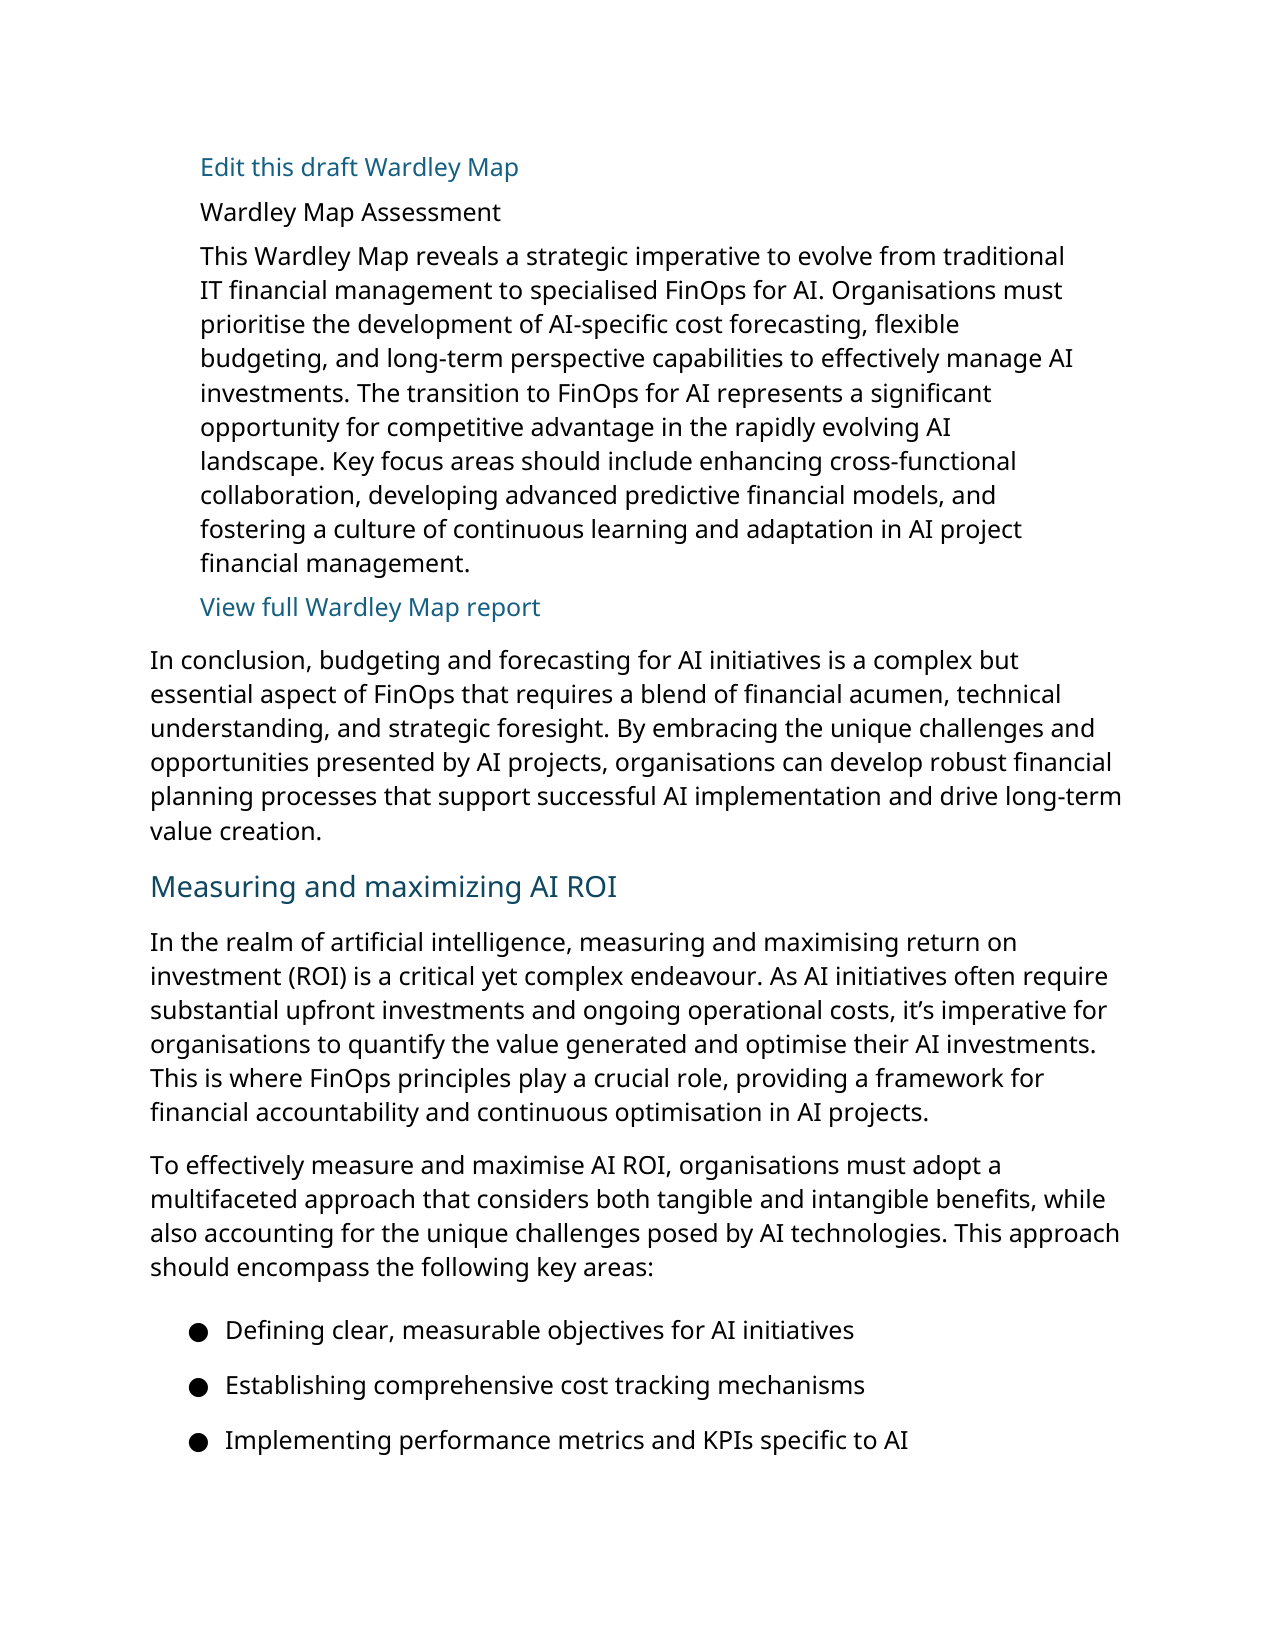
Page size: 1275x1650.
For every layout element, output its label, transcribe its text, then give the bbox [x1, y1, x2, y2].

list Establishing comprehensive cost tracking mechanisms [187, 1357, 1125, 1409]
text To effectively measure and maximise AI ROI, organisations must adopt a multifaceted approach that considers both tangible and intangible benefits, while also accounting for the unique challenges posed by AI technologies. This approach should encompass the following key areas: [150, 1147, 1125, 1284]
text Wardley Map Assessment [200, 194, 1075, 228]
list Defining clear, measurable objectives for AI initiatives [187, 1302, 1125, 1354]
subtitle Measuring and maximizing AI ROI [150, 866, 1125, 906]
text Edit this draft Wardley Map [200, 150, 1075, 184]
text View full Wardley Map report [200, 590, 1075, 624]
text This Wardley Map reveals a strategic imperative to evolve from traditional IT financial management to specialised FinOps for AI. Organisations must prioritise the development of AI-specific cost forecasting, flexible budgeting, and long-term perspective capabilities to effectively manage AI investments. The transition to FinOps for AI represents a significant opportunity for competitive advantage in the rapidly evolving AI landscape. Key focus areas should include enhancing cross-functional collaboration, developing advanced predictive financial models, and fostering a culture of continuous learning and adaptation in AI project financial management. [200, 239, 1075, 579]
text In the realm of artificial intelligence, measuring and maximising return on investment (ROI) is a critical yet complex endeavour. As AI initiatives often require substantial upfront investments and ongoing operational costs, it’s imperative for organisations to quantify the value generated and optimise their AI investments. This is where FinOps principles play a crucial role, providing a framework for financial accountability and continuous optimisation in AI projects. [150, 924, 1125, 1129]
text In conclusion, budgeting and forecasting for AI initiatives is a complex but essential aspect of FinOps that requires a blend of financial acumen, technical understanding, and strategic foresight. By embracing the unique challenges and opportunities presented by AI projects, organisations can develop robust financial planning processes that support successful AI implementation and drive long-term value creation. [150, 643, 1125, 847]
list Implementing performance metrics and KPIs specific to AI [187, 1412, 1125, 1464]
